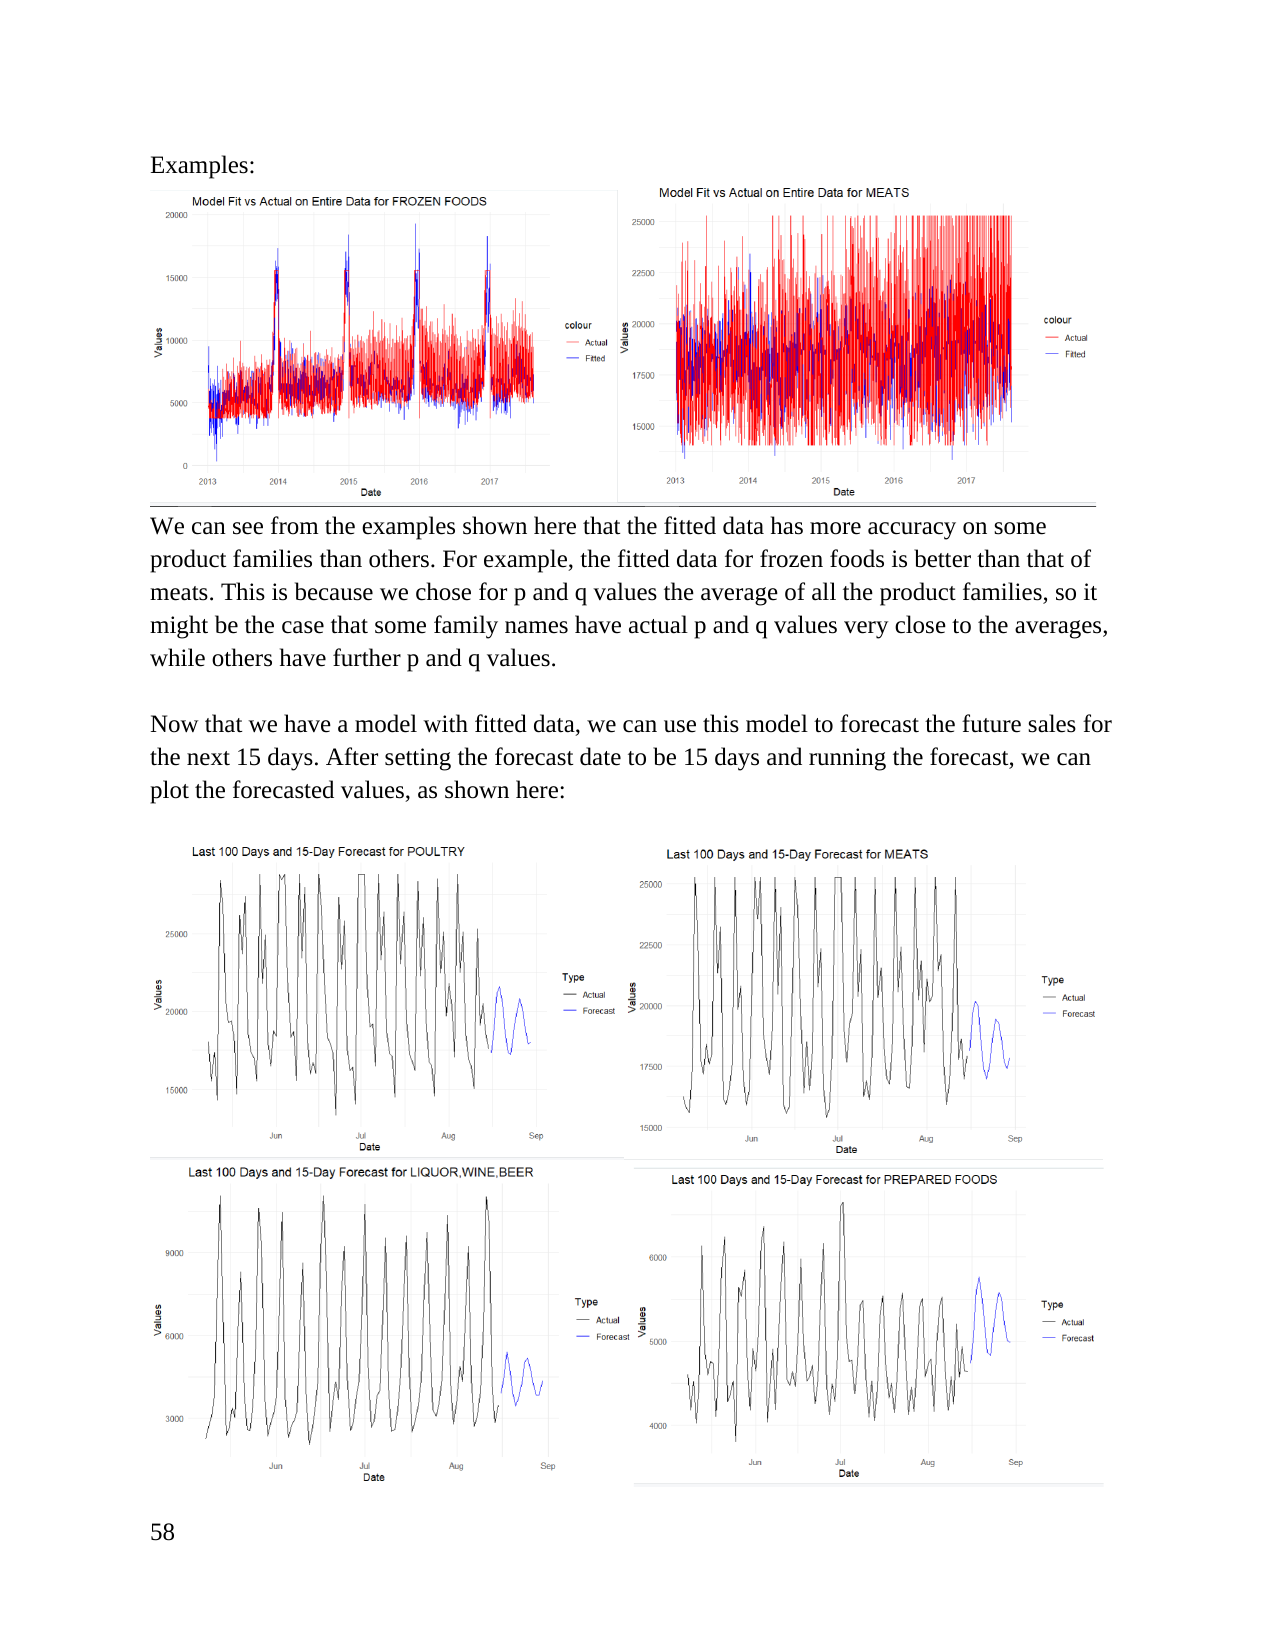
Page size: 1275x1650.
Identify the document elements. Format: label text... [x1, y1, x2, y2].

text Now that we have a model with fitted data, we can use this model to forecast the future sales for the next 15 days. After setting the forecast date to be 15 days and running the forecast, we can plot the forecasted values, as shown here: [150, 709, 1125, 804]
picture [150, 1164, 1104, 1487]
picture [150, 183, 1097, 507]
picture [150, 841, 1103, 1160]
text Examples: [150, 150, 1125, 179]
text We can see from the examples shown here that the fitted data has more accuracy on some product families than others. For example, the fitted data for frozen foods is better than that of meats. This is because we chose for p and q values the average of all the product families, so it might be the case that some family names have actual p and q values very close to the averages, while others have further p and q values. [150, 511, 1125, 672]
